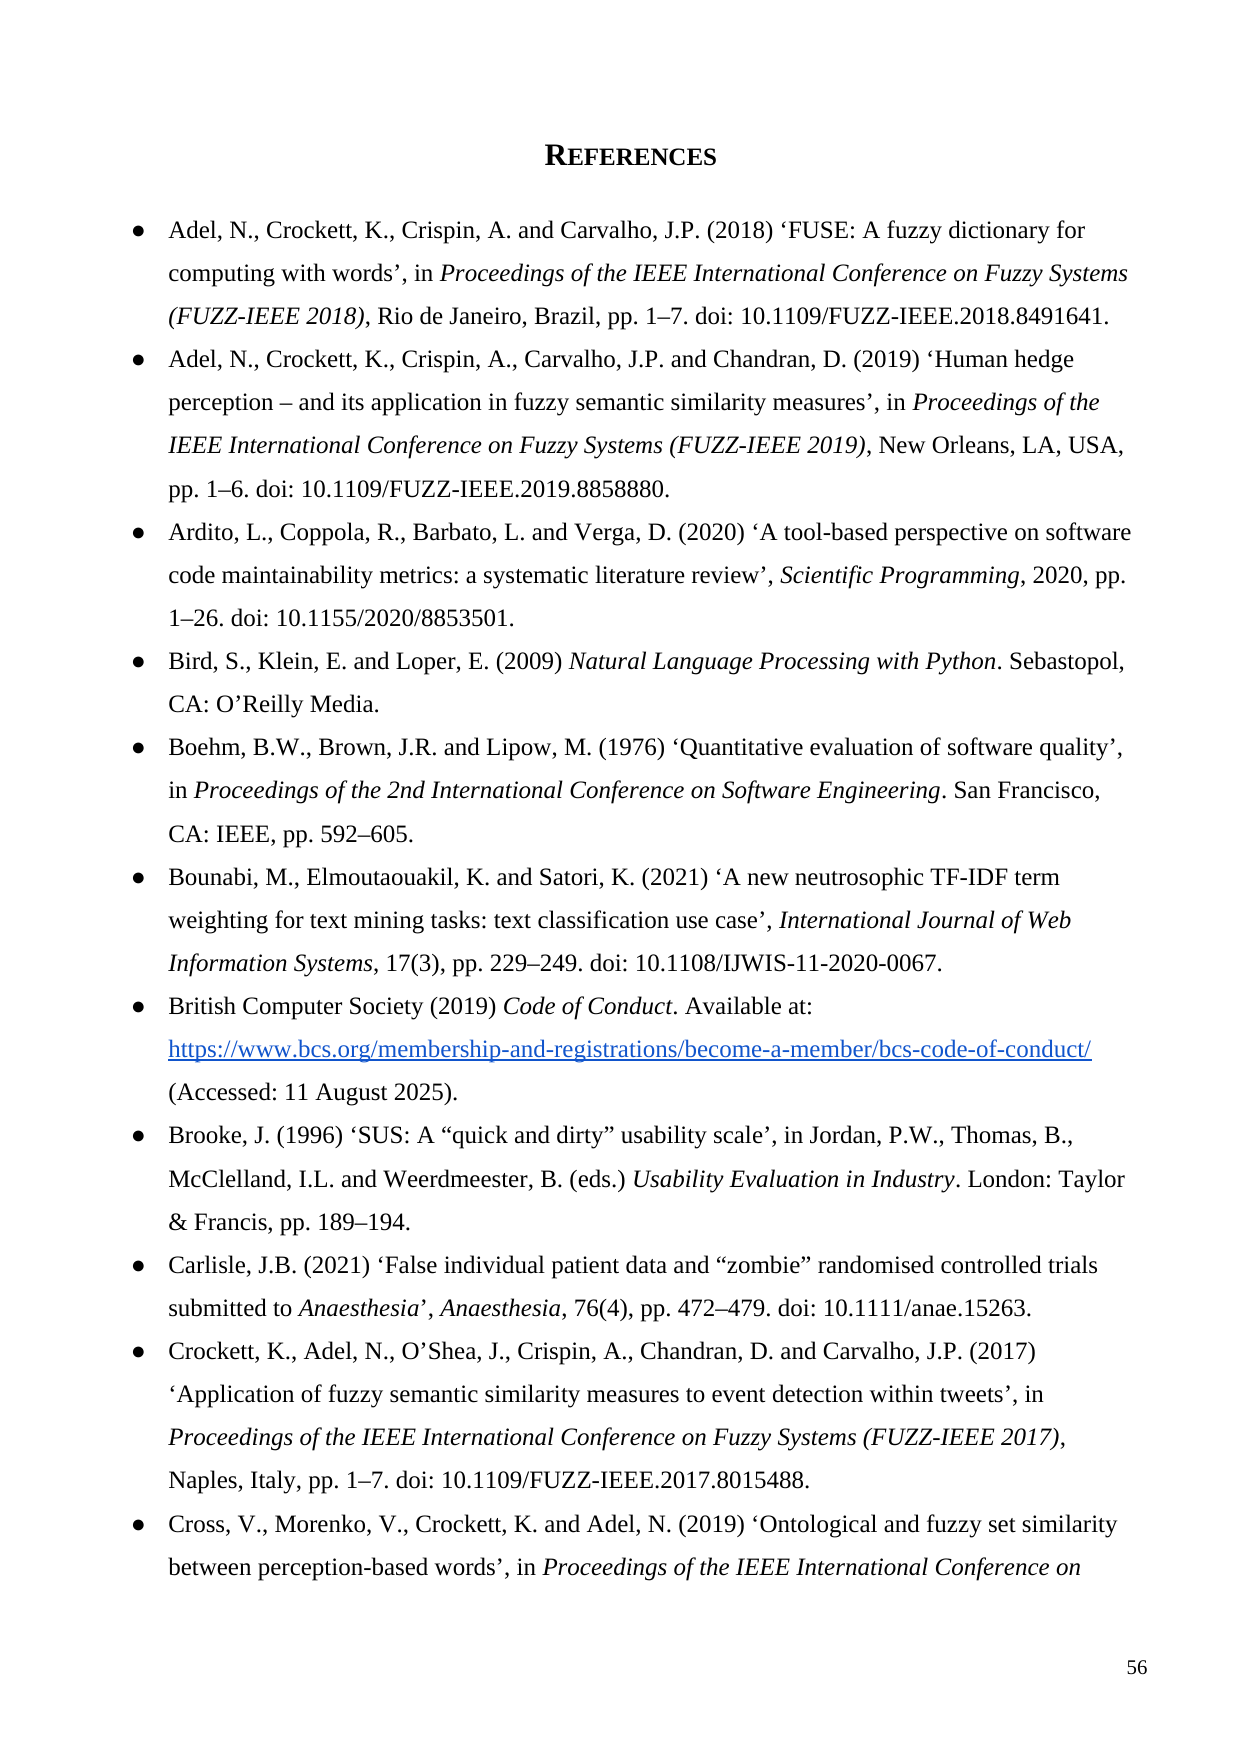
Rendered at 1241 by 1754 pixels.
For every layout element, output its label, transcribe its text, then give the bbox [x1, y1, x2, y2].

list Adel, N., Crockett, K., Crispin, A., Carvalho, J.P. and Chandran, D. (2019) ‘Human hedge perception – and its application in fuzzy semantic similarity measures’, in Proceedings of the IEEE International Conference on Fuzzy Systems (FUZZ-IEEE 2019), New Orleans, LA, USA, pp. 1–6. doi: 10.1109/FUZZ-IEEE.2019.8858880. [131, 344, 1147, 502]
list Boehm, B.W., Brown, J.R. and Lipow, M. (1976) ‘Quantitative evaluation of software quality’, in Proceedings of the 2nd International Conference on Software Engineering. San Francisco, CA: IEEE, pp. 592–605. [131, 732, 1147, 847]
list Brooke, J. (1996) ‘SUS: A “quick and dirty” usability scale’, in Jordan, P.W., Thomas, B., McClelland, I.L. and Weerdmeester, B. (eds.) Usability Evaluation in Industry. London: Taylor & Francis, pp. 189–194. [131, 1121, 1147, 1236]
list Bird, S., Klein, E. and Loper, E. (2009) Natural Language Processing with Python. Sebastopol, CA: O’Reilly Media. [131, 646, 1147, 718]
list Adel, N., Crockett, K., Crispin, A. and Carvalho, J.P. (2018) ‘FUSE: A fuzzy dictionary for computing with words’, in Proceedings of the IEEE International Conference on Fuzzy Systems (FUZZ-IEEE 2018), Rio de Janeiro, Brazil, pp. 1–7. doi: 10.1109/FUZZ-IEEE.2018.8491641. [131, 215, 1147, 330]
list British Computer Society (2019) Code of Conduct. Available at: https://www.bcs.org/membership-and-registrations/become-a-member/bcs-code-of-conduct/ (Accessed: 11 August 2025). [131, 991, 1147, 1106]
list Crockett, K., Adel, N., O’Shea, J., Crispin, A., Chandran, D. and Carvalho, J.P. (2017) ‘Application of fuzzy semantic similarity measures to event detection within tweets’, in Proceedings of the IEEE International Conference on Fuzzy Systems (FUZZ-IEEE 2017), Naples, Italy, pp. 1–7. doi: 10.1109/FUZZ-IEEE.2017.8015488. [131, 1336, 1147, 1494]
list Ardito, L., Coppola, R., Barbato, L. and Verga, D. (2020) ‘A tool-based perspective on software code maintainability metrics: a systematic literature review’, Scientific Programming, 2020, pp. 1–26. doi: 10.1155/2020/8853501. [131, 517, 1147, 632]
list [131, 1509, 1147, 1581]
list Bounabi, M., Elmoutaouakil, K. and Satori, K. (2021) ‘A new neutrosophic TF-IDF term weighting for text mining tasks: text classification use case’, International Journal of Web Information Systems, 17(3), pp. 229–249. doi: 10.1108/IJWIS-11-2020-0067. [131, 862, 1147, 977]
list Carlisle, J.B. (2021) ‘False individual patient data and “zombie” randomised controlled trials submitted to Anaesthesia’, Anaesthesia, 76(4), pp. 472–479. doi: 10.1111/anae.15263. [131, 1250, 1147, 1322]
subtitle References [93, 136, 1168, 172]
